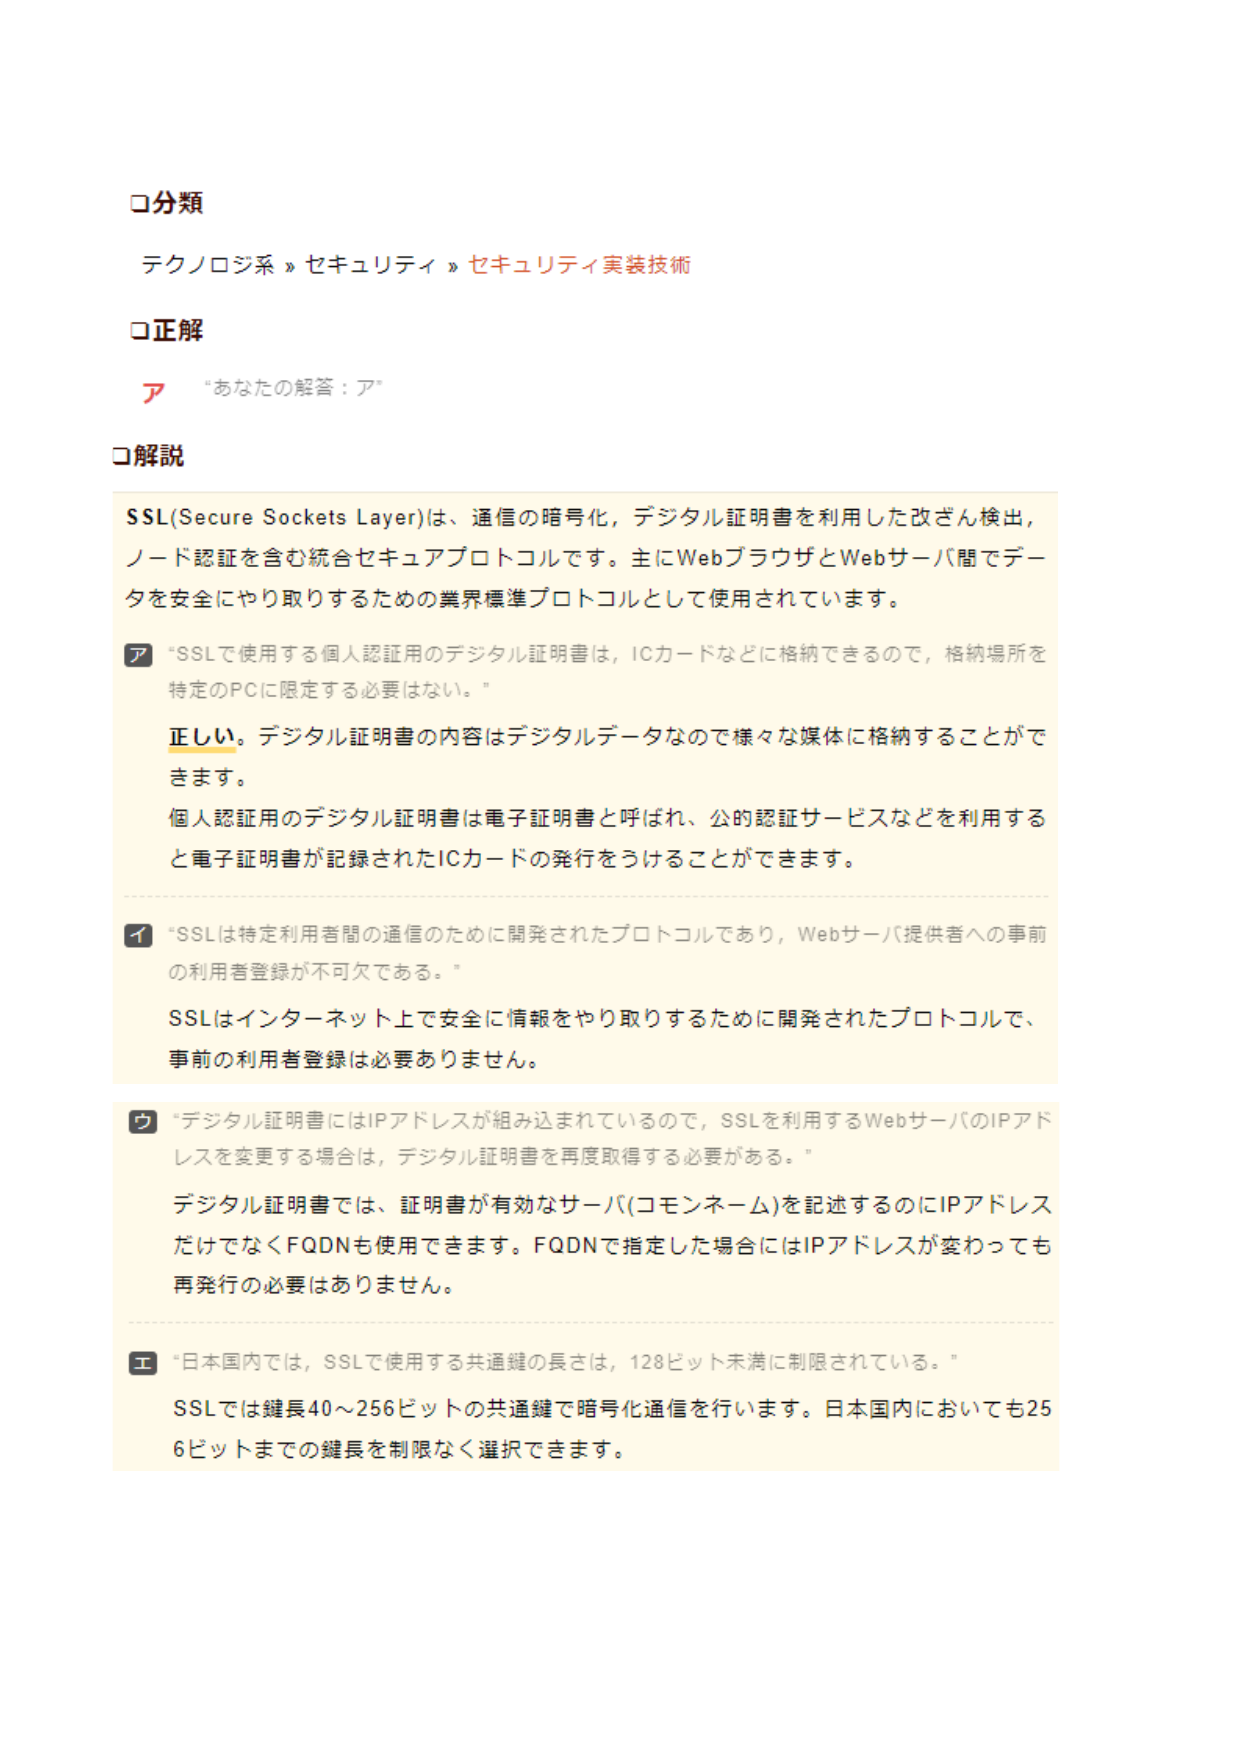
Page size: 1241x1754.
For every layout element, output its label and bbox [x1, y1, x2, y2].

picture [112, 1102, 1060, 1471]
picture [112, 427, 1058, 1084]
picture [112, 164, 849, 412]
